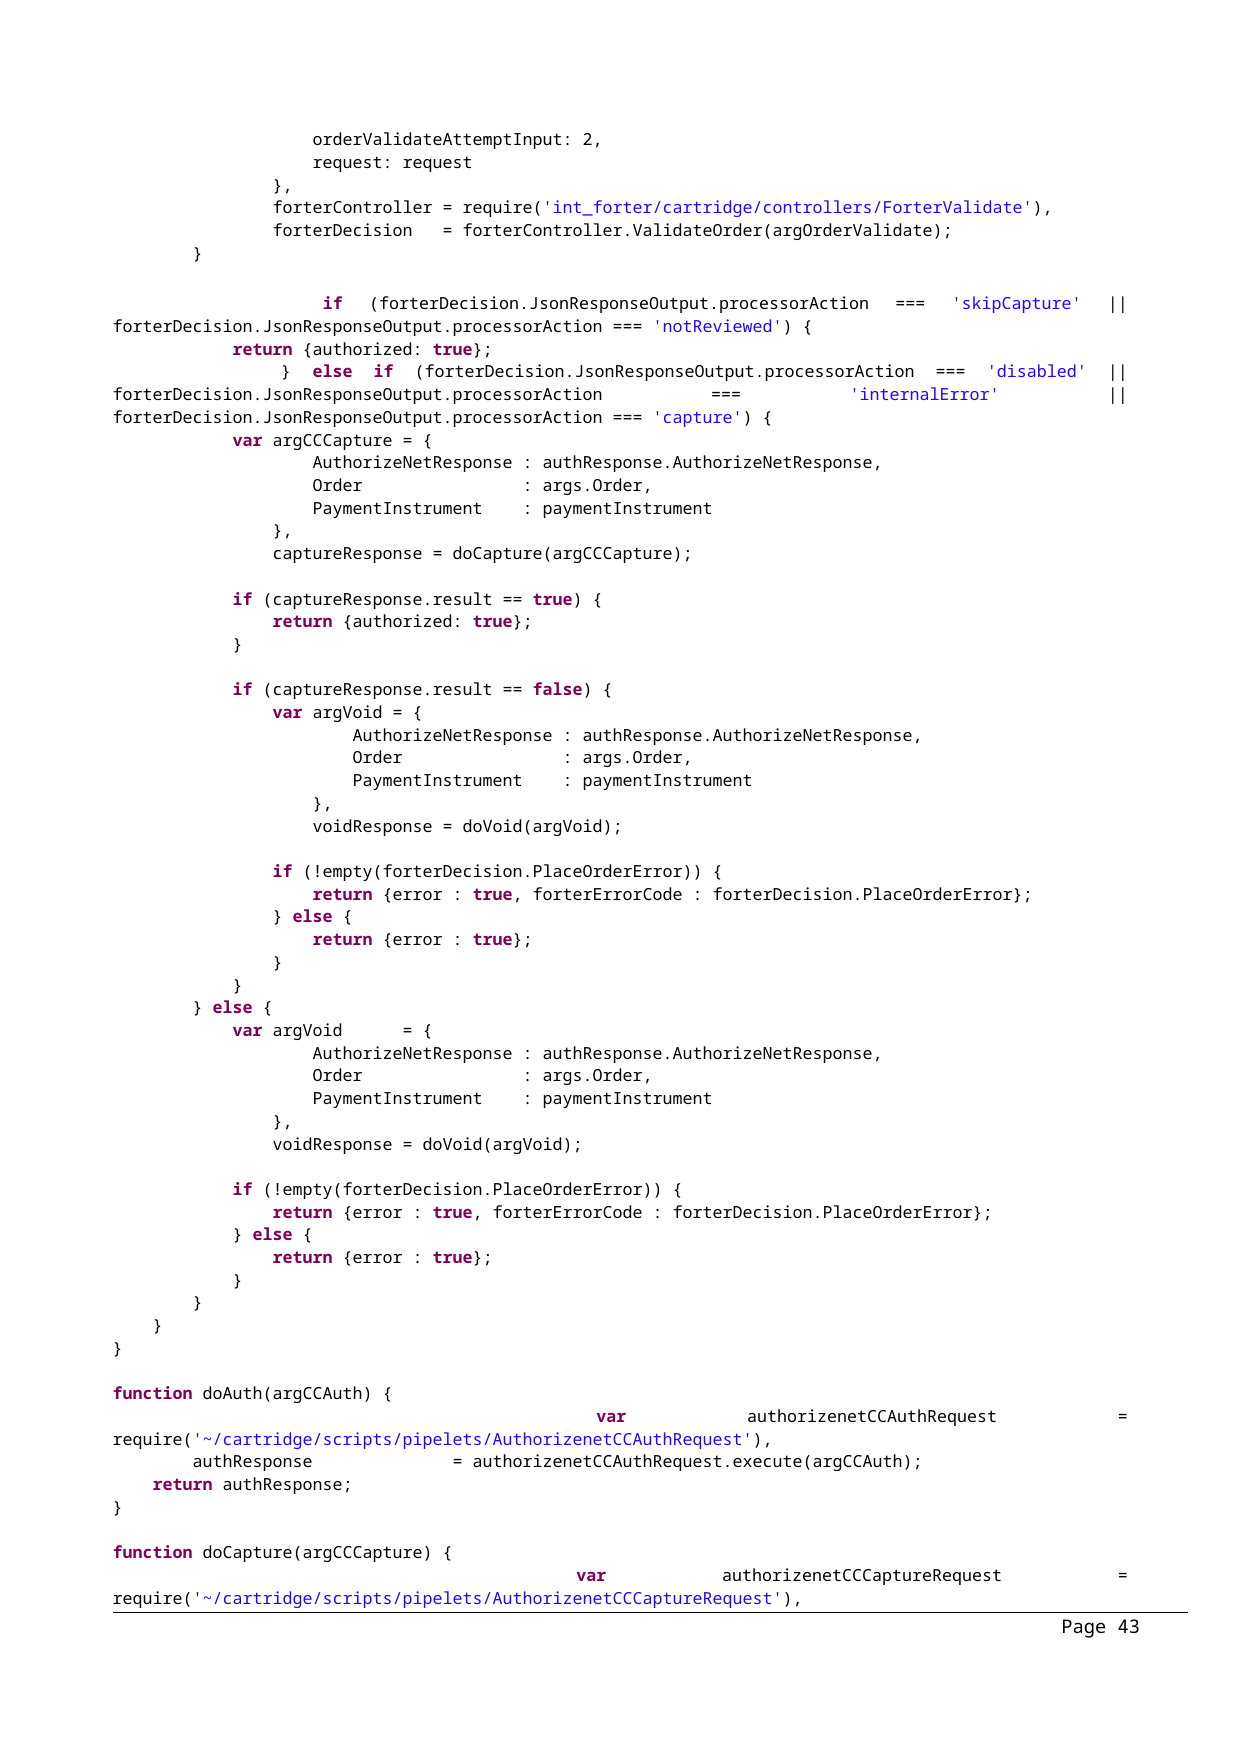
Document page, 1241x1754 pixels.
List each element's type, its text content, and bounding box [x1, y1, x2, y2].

text if (captureResponse.result == true) { [112, 587, 1128, 610]
text } [112, 1268, 1128, 1291]
text } [112, 1496, 1128, 1518]
text } [112, 973, 1128, 996]
text } [112, 241, 1128, 264]
text return {error : true, forterErrorCode : forterDecision.PlaceOrderError}; [112, 1200, 1128, 1223]
text return {error : true, forterErrorCode : forterDecision.PlaceOrderError}; [112, 882, 1128, 905]
text forterDecision = forterController.ValidateOrder(argOrderValidate); [112, 218, 1128, 241]
text AuthorizeNetResponse : authResponse.AuthorizeNetResponse, [112, 1041, 1128, 1064]
text PaymentInstrument : paymentInstrument [112, 496, 1128, 519]
text } else { [112, 996, 1128, 1019]
text } [112, 1291, 1128, 1314]
text } else { [112, 1223, 1128, 1246]
text } [112, 1314, 1128, 1337]
text function doAuth(argCCAuth) { [112, 1382, 1128, 1405]
text var argVoid = { [112, 1019, 1128, 1041]
text function doCapture(argCCCapture) { [112, 1541, 1128, 1564]
text forterController = require('int_forter/cartridge/controllers/ForterValidate'), [112, 196, 1128, 218]
text Order : args.Order, [112, 474, 1128, 496]
text } [112, 633, 1128, 655]
text orderValidateAttemptInput: 2, [112, 128, 1128, 150]
text if (!empty(forterDecision.PlaceOrderError)) { [112, 1178, 1128, 1200]
text return {authorized: true}; [112, 610, 1128, 633]
text Order : args.Order, [112, 746, 1128, 769]
text return {error : true}; [112, 1246, 1128, 1268]
text if (captureResponse.result == false) { [112, 678, 1128, 701]
text return {error : true}; [112, 928, 1128, 951]
text voidResponse = doVoid(argVoid); [112, 1132, 1128, 1155]
text }, [112, 519, 1128, 542]
text var argVoid = { [112, 701, 1128, 723]
text var authorizenetCCAuthRequest = require('~/cartridge/scripts/pipelets/AuthorizenetCCAuthRequest'), [112, 1405, 1128, 1450]
text Order : args.Order, [112, 1064, 1128, 1087]
text if (forterDecision.JsonResponseOutput.processorAction === 'skipCapture' || forterDecision.JsonResponseOutput.processorAction === 'notReviewed') { [112, 292, 1128, 337]
text captureResponse = doCapture(argCCCapture); [112, 542, 1128, 564]
text PaymentInstrument : paymentInstrument [112, 769, 1128, 792]
text } else if (forterDecision.JsonResponseOutput.processorAction === 'disabled' || forterDecision.JsonResponseOutput.processorAction === 'internalError' || forterDecision.JsonResponseOutput.processorAction === 'capture') { [112, 360, 1128, 428]
text authResponse = authorizenetCCAuthRequest.execute(argCCAuth); [112, 1450, 1128, 1473]
text AuthorizeNetResponse : authResponse.AuthorizeNetResponse, [112, 723, 1128, 746]
text return authResponse; [112, 1473, 1128, 1496]
text }, [112, 1109, 1128, 1132]
text AuthorizeNetResponse : authResponse.AuthorizeNetResponse, [112, 451, 1128, 474]
text if (!empty(forterDecision.PlaceOrderError)) { [112, 860, 1128, 882]
text } else { [112, 905, 1128, 928]
text request: request [112, 150, 1128, 173]
text }, [112, 792, 1128, 814]
text var authorizenetCCCaptureRequest = require('~/cartridge/scripts/pipelets/AuthorizenetCCCaptureRequest'), [112, 1564, 1128, 1609]
text var argCCCapture = { [112, 428, 1128, 451]
text } [112, 951, 1128, 973]
text } [112, 1337, 1128, 1359]
text PaymentInstrument : paymentInstrument [112, 1087, 1128, 1109]
text return {authorized: true}; [112, 337, 1128, 360]
text }, [112, 173, 1128, 196]
text voidResponse = doVoid(argVoid); [112, 814, 1128, 837]
